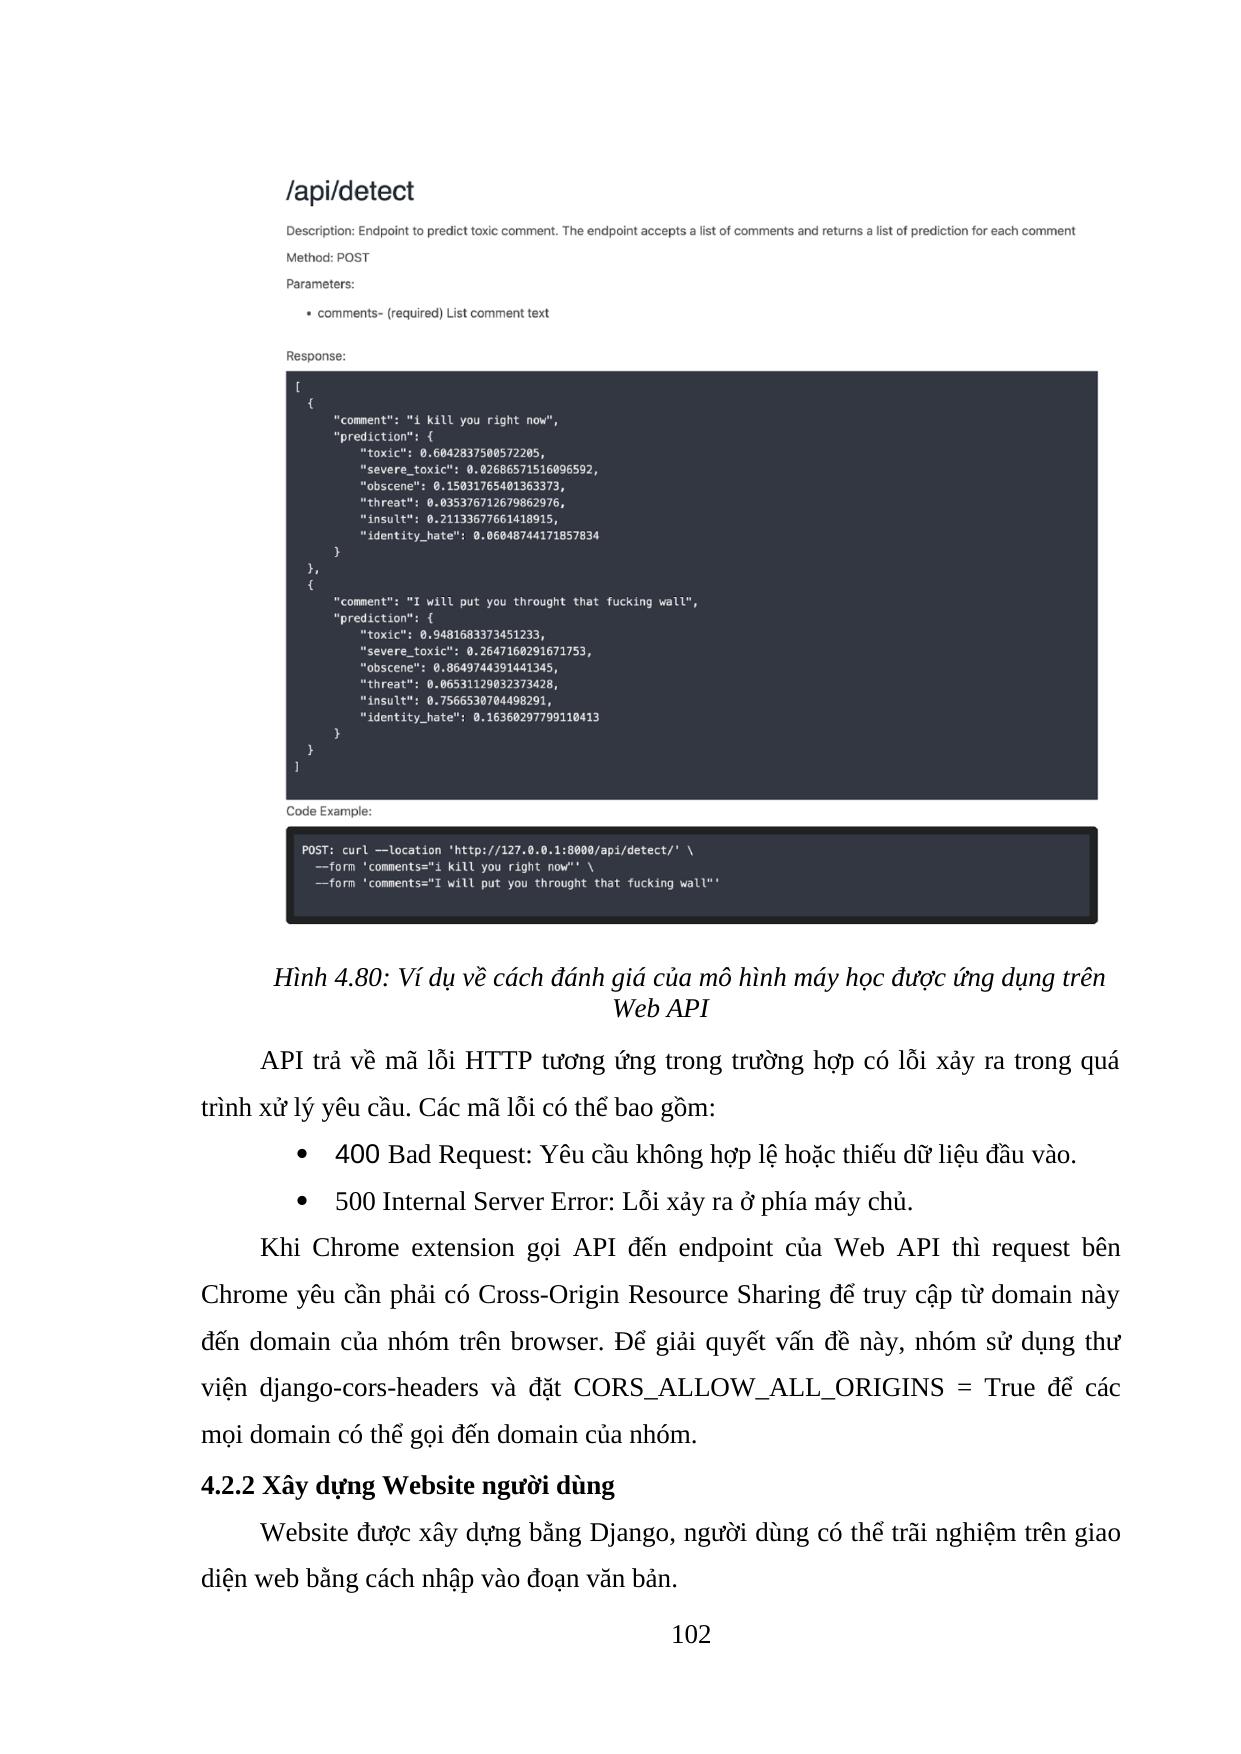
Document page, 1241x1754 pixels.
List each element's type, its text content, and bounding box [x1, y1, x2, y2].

text Khi Chrome extension gọi API đến endpoint của Web API thì request bên Chrome yêu cần phải có Cross-Origin Resource Sharing để truy cập từ domain này đến domain của nhóm trên browser. Để giải quyết vấn đề này, nhóm sử dụng thư viện django-cors-headers và đặt CORS_ALLOW_ALL_ORIGINS = True để các mọi domain có thể gọi đến domain của nhóm. [201, 1232, 1122, 1449]
text Website được xây dựng bằng Django, người dùng có thể trãi nghiệm trên giao diện web bằng cách nhập vào đoạn văn bản. [201, 1516, 1122, 1593]
picture [259, 159, 1123, 946]
text API trả về mã lỗi HTTP tương ứng trong trường hợp có lỗi xảy ra trong quá trình xử lý yêu cầu. Các mã lỗi có thể bao gồm: [201, 1044, 1122, 1122]
subtitle Xây dựng Website người dùng [201, 1469, 1122, 1500]
list 400 Bad Request: Yêu cầu không hợp lệ hoặc thiếu dữ liệu đầu vào. [297, 1138, 1122, 1169]
list 500 Internal Server Error: Lỗi xảy ra ở phía máy chủ. [297, 1185, 1122, 1216]
